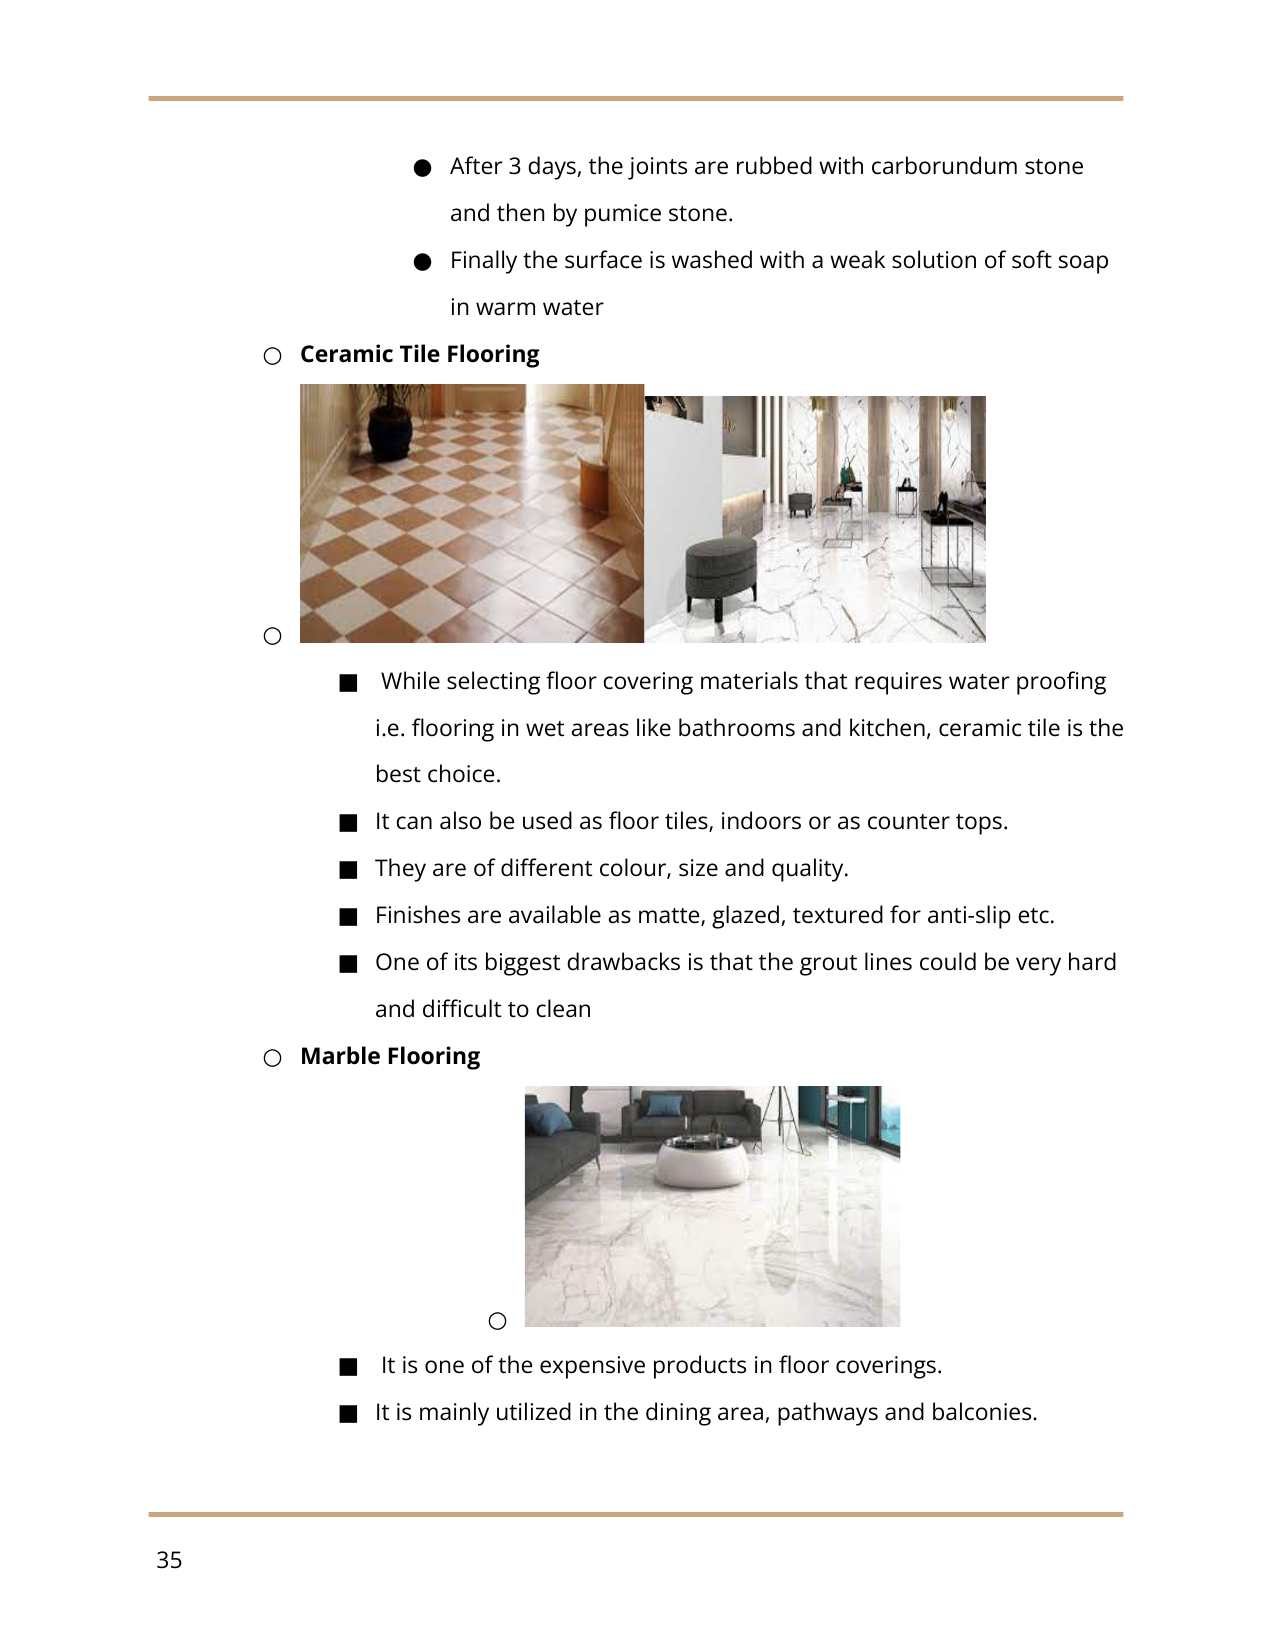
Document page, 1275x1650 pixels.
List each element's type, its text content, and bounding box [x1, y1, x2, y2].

list Finishes are available as matte, glazed, textured for anti-slip etc. [337, 899, 1125, 930]
picture [148, 1512, 1124, 1517]
list One of its biggest drawbacks is that the grout lines could be very hard and difficult to clean [337, 946, 1125, 1024]
list It is mainly utilized in the dining area, pathways and balconies. [337, 1396, 1125, 1428]
picture [524, 1086, 901, 1327]
list Finally the surface is washed with a weak solution of soft soap in warm water [412, 244, 1125, 322]
list They are of different colour, size and quality. [337, 852, 1125, 883]
picture [300, 384, 986, 643]
list It can also be used as floor tiles, indoors or as counter tops. [337, 805, 1125, 836]
list Marble Flooring [262, 1039, 1125, 1071]
list It is one of the expensive products in floor coverings. [337, 1349, 1125, 1381]
list After 3 days, the joints are rubbed with carborundum stone and then by pumice stone. [412, 150, 1125, 228]
list While selecting floor covering materials that requires water proofing i.e. flooring in wet areas like bathrooms and kitchen, ceramic tile is the best choice. [337, 664, 1125, 789]
list Ceramic Tile Flooring [262, 337, 1125, 369]
picture [148, 96, 1124, 101]
